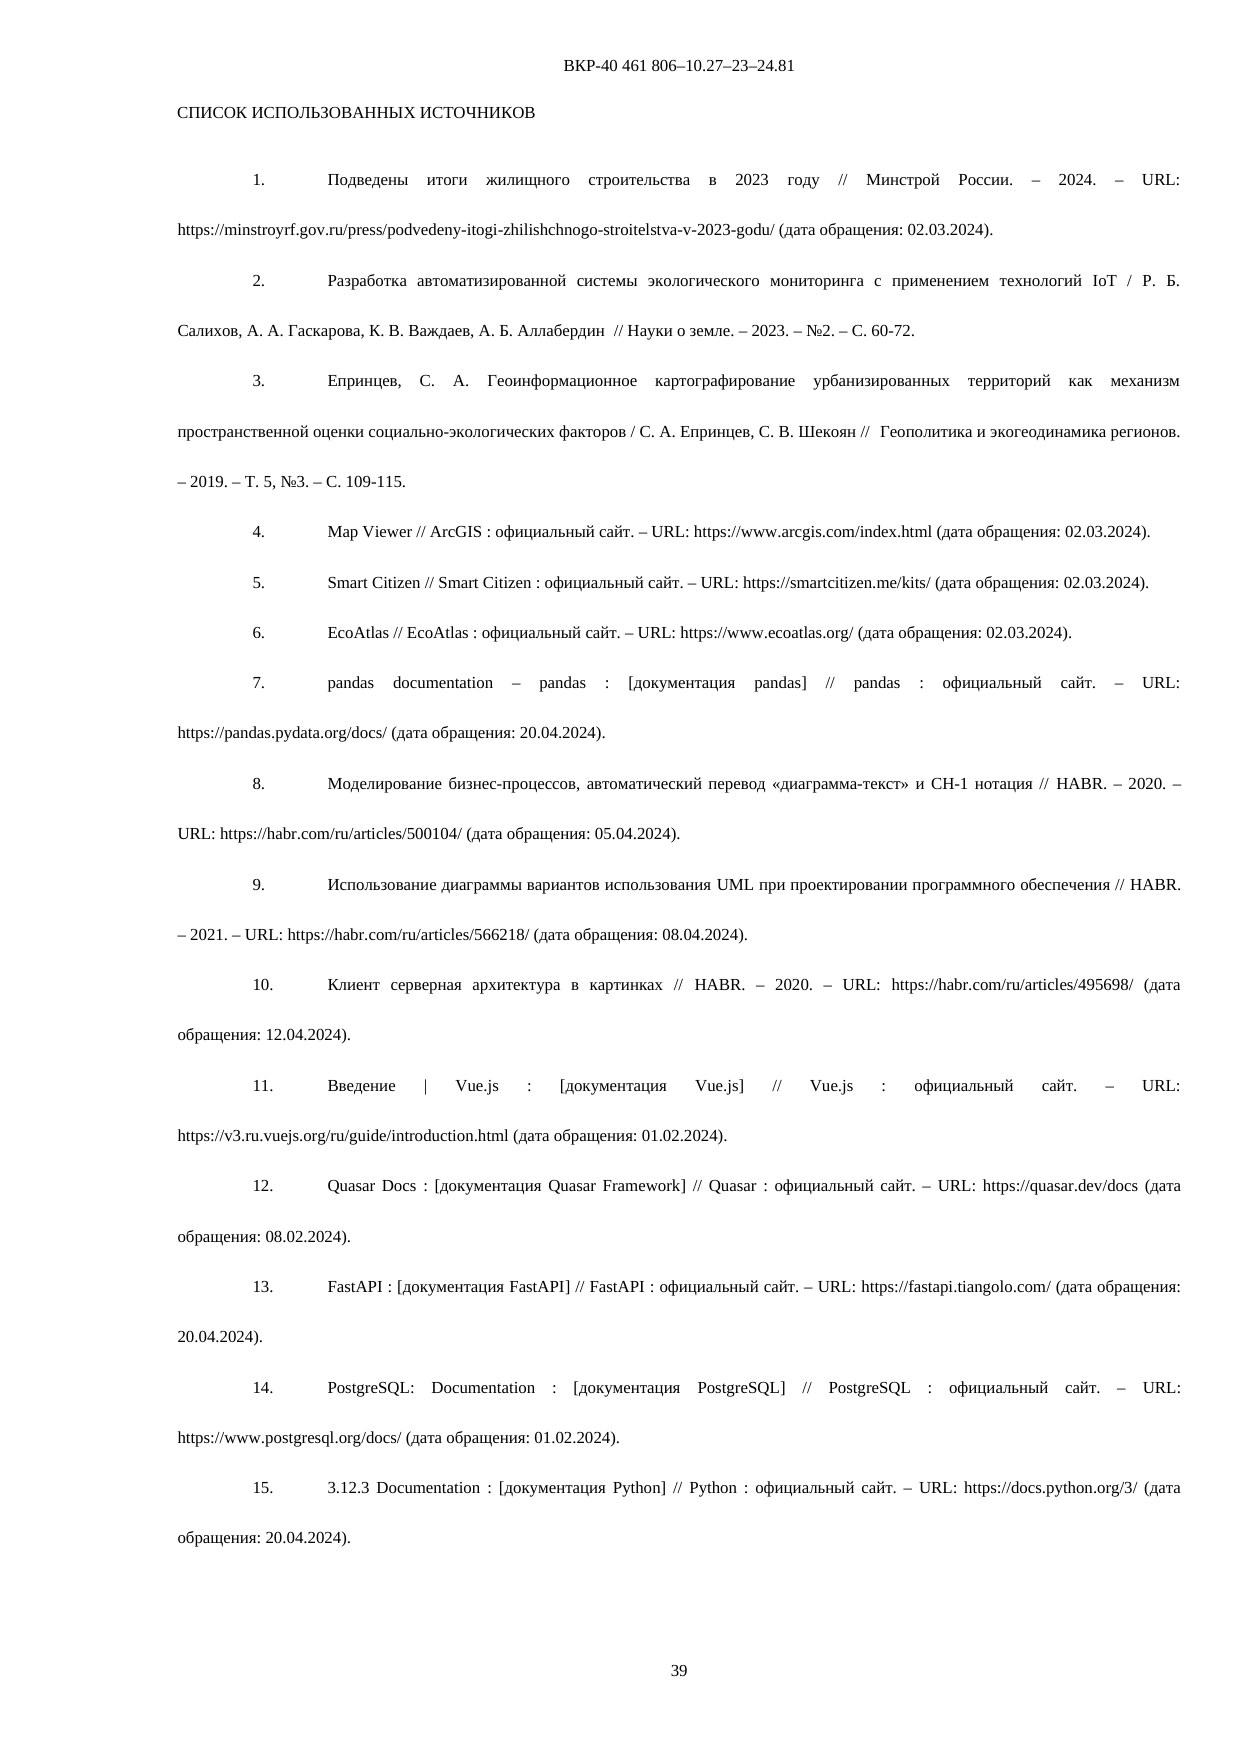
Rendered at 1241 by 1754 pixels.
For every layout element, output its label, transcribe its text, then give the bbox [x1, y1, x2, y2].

text 11. Введение | Vue.js : [документация Vue.js] // Vue.js : официальный сайт. – URL: https://v3.ru.vuejs.org/ru/guide/introduction.html (дата обращения: 01.02.2024). [177, 1061, 1181, 1145]
text 12. Quasar Docs : [документация Quasar Framework] // Quasar : официальный сайт. – URL: https://quasar.dev/docs (дата обращения: 08.02.2024). [177, 1162, 1181, 1246]
text 14. PostgreSQL: Documentation : [документация PostgreSQL] // PostgreSQL : официальный сайт. – URL: https://www.postgresql.org/docs/ (дата обращения: 01.02.2024). [177, 1363, 1181, 1447]
text 5. Smart Citizen // Smart Citizen : официальный сайт. – URL: https://smartcitizen.me/kits/ (дата обращения: 02.03.2024). [177, 558, 1181, 592]
text 10. Клиент серверная архитектура в картинках // HABR. – 2020. – URL: https://habr.com/ru/articles/495698/ (дата обращения: 12.04.2024). [177, 961, 1181, 1044]
text 15. 3.12.3 Documentation : [документация Python] // Python : официальный сайт. – URL: https://docs.python.org/3/ (дата обращения: 20.04.2024). [177, 1464, 1181, 1548]
text 7. pandas documentation – pandas : [документация pandas] // pandas : официальный сайт. – URL: https://pandas.pydata.org/docs/ (дата обращения: 20.04.2024). [177, 659, 1181, 743]
text 13. FastAPI : [документация FastAPI] // FastAPI : официальный сайт. – URL: https://fastapi.tiangolo.com/ (дата обращения: 20.04.2024). [177, 1263, 1181, 1346]
text 8. Моделирование бизнес-процессов, автоматический перевод «диаграмма-текст» и СН-1 нотация // HABR. – 2020. – URL: https://habr.com/ru/articles/500104/ (дата обращения: 05.04.2024). [177, 759, 1181, 843]
text 9. Использование диаграммы вариантов использования UML при проектировании программного обеспечения // HABR. – 2021. – URL: https://habr.com/ru/articles/566218/ (дата обращения: 08.04.2024). [177, 860, 1181, 944]
text 6. EcoAtlas // EcoAtlas : официальный сайт. – URL: https://www.ecoatlas.org/ (дата обращения: 02.03.2024). [177, 608, 1181, 642]
text 3. Епринцев, С. А. Геоинформационное картографирование урбанизированных территорий как механизм пространственной оценки социально-экологических факторов / С. А. Епринцев, С. В. Шекоян // Геополитика и экогеодинамика регионов. – 2019. – Т. 5, №3. – С. 109-115. [177, 357, 1181, 491]
text 1. Подведены итоги жилищного строительства в 2023 году // Минстрой России. – 2024. – URL: https://minstroyrf.gov.ru/press/podvedeny-itogi-zhilishchnogo-stroitelstva-v-2023-godu/ (дата обращения: 02.03.2024). [177, 156, 1181, 239]
text 4. Map Viewer // ArcGIS : официальный сайт. – URL: https://www.arcgis.com/index.html (дата обращения: 02.03.2024). [177, 508, 1181, 541]
text СПИСОК ИСПОЛЬЗОВАННЫХ ИСТОЧНИКОВ [177, 89, 1181, 122]
text 2. Разработка автоматизированной системы экологического мониторинга с применением технологий IoT / Р. Б. Салихов, А. А. Гаскарова, К. В. Важдаев, А. Б. Аллабердин // Науки о земле. – 2023. – №2. – С. 60-72. [177, 256, 1181, 340]
